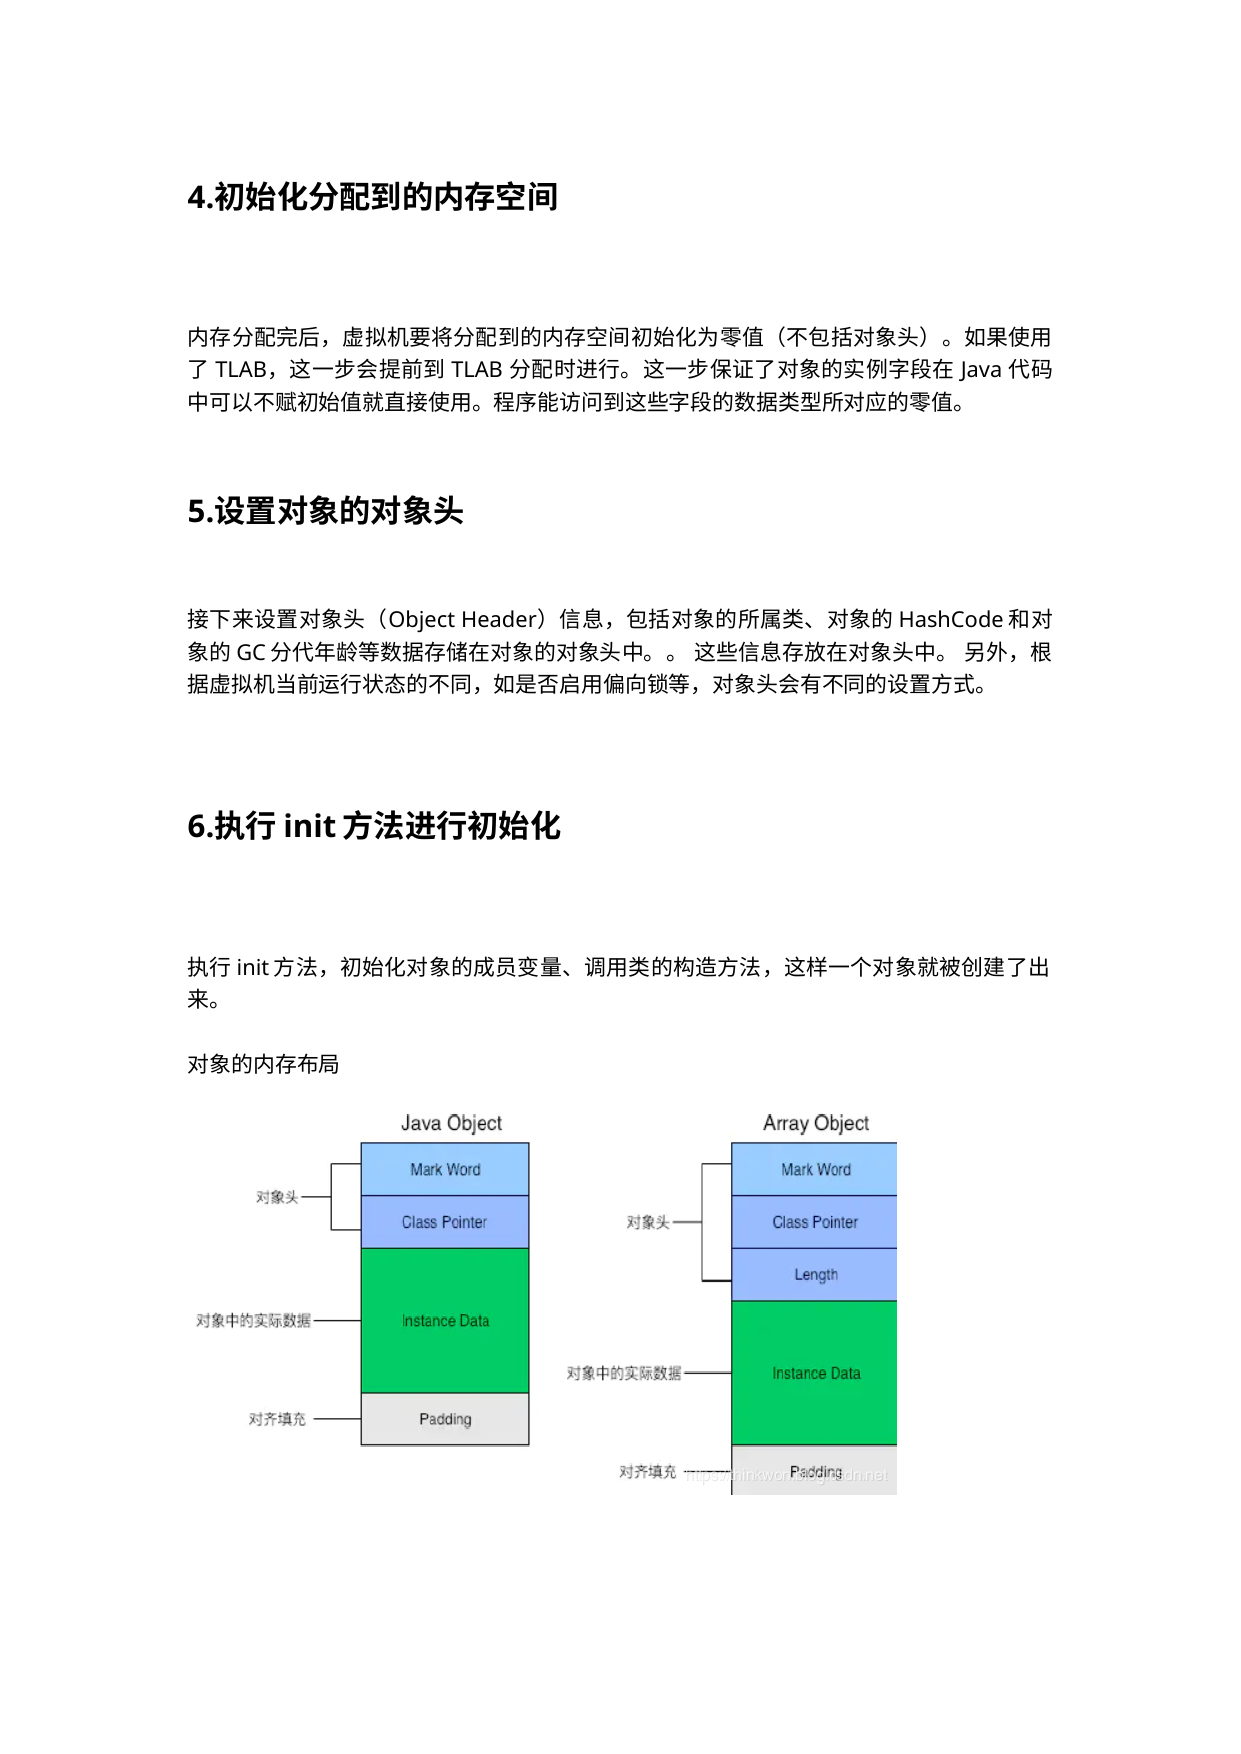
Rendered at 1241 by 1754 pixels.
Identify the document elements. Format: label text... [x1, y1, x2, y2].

text 执行init方法，初始化对象的成员变量、调用类的构造方法，这样一个对象就被创建了出来。 [187, 949, 1053, 1014]
text 接下来设置对象头（Object Header）信息，包括对象的所属类、对象的HashCode和对象的GC分代年龄等数据存储在对象的对象头中。。 这些信息存放在对象头中。 另外，根据虚拟机当前运行状态的不同，如是否启用偏向锁等，对象头会有不同的设置方式。 [187, 602, 1053, 699]
subtitle 6.执行init方法进行初始化 [187, 792, 1053, 857]
subtitle 5.设置对象的对象头 [187, 477, 1053, 542]
text 内存分配完后，虚拟机要将分配到的内存空间初始化为零值（不包括对象头）。如果使用了 TLAB，这一步会提前到 TLAB 分配时进行。这一步保证了对象的实例字段在 Java 代码中可以不赋初始值就直接使用。程序能访问到这些字段的数据类型所对应的零值。 [187, 320, 1053, 417]
subtitle 4.初始化分配到的内存空间 [187, 162, 1053, 227]
text 对象的内存布局 [187, 1047, 1053, 1079]
picture [187, 1079, 1053, 1520]
